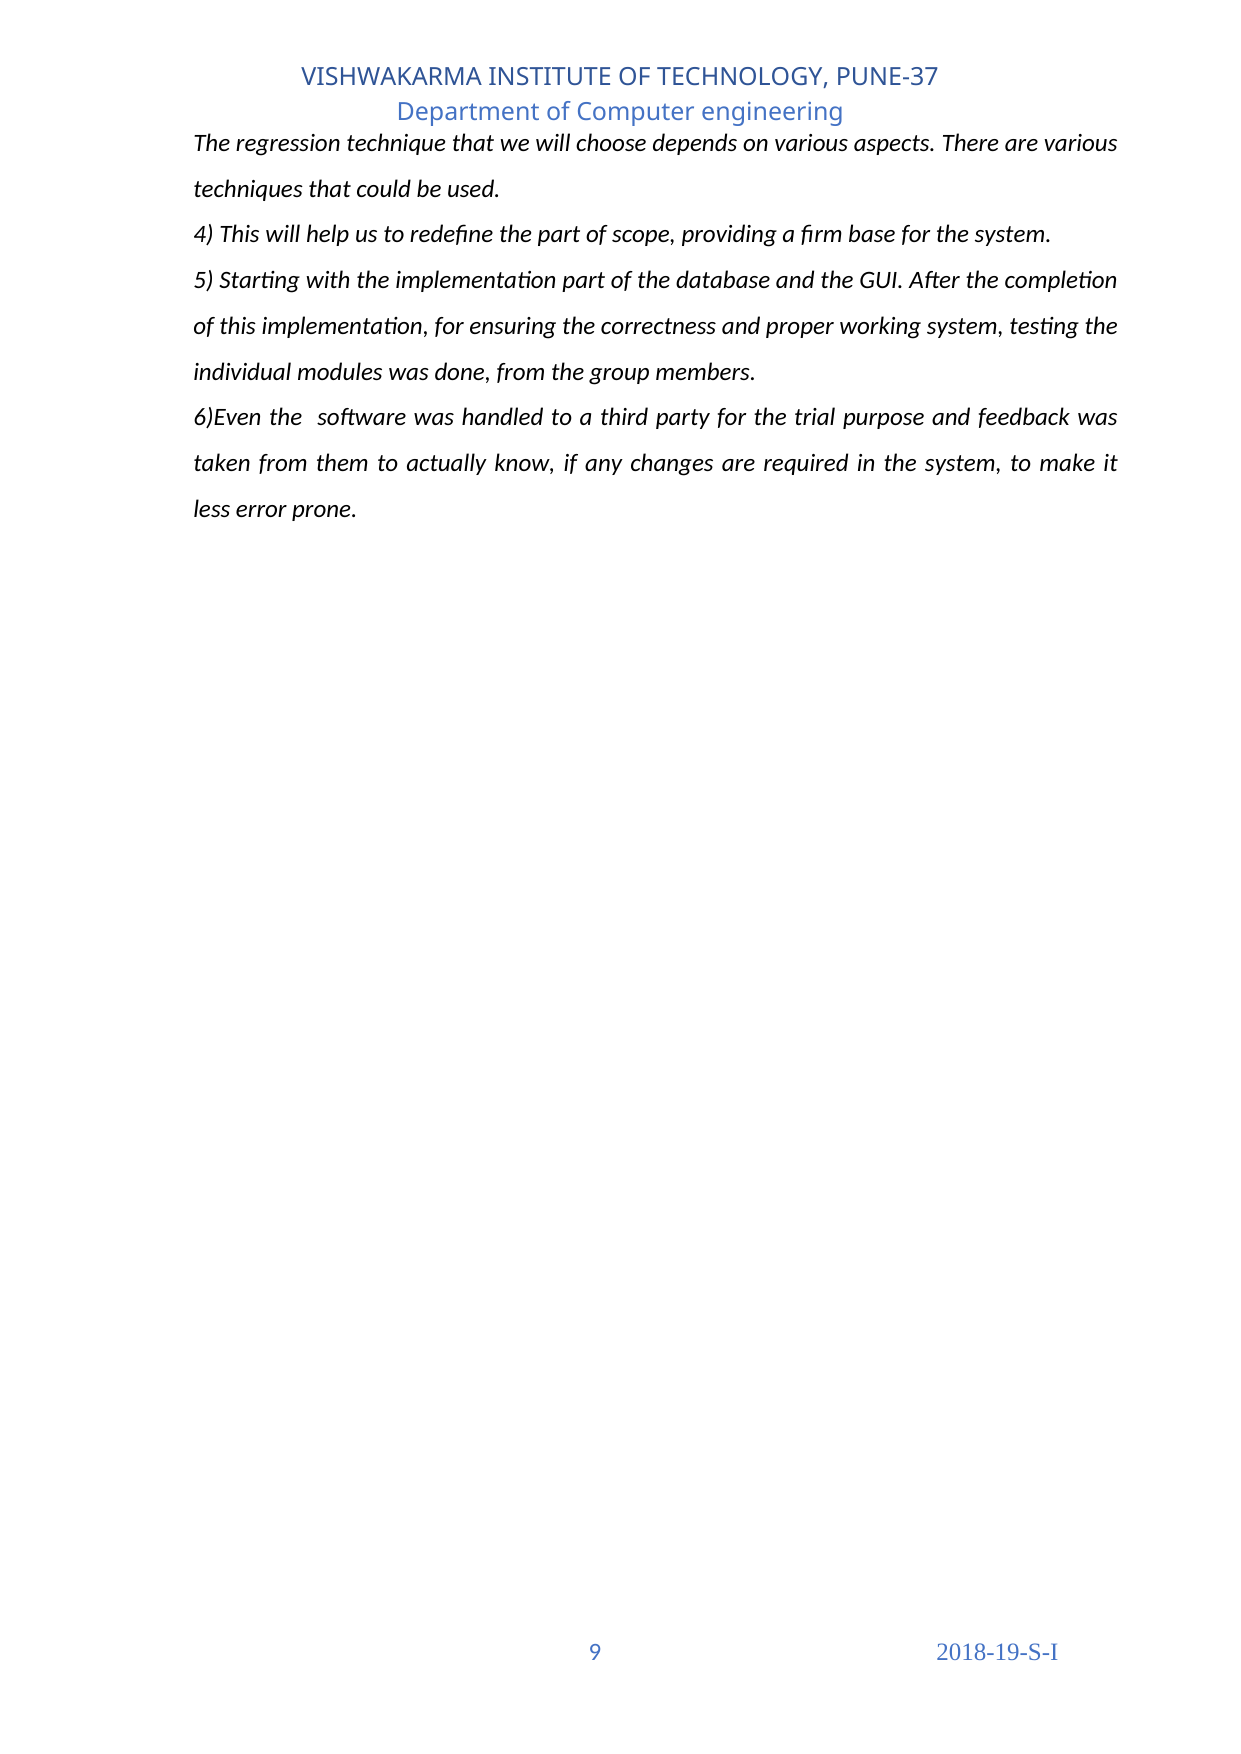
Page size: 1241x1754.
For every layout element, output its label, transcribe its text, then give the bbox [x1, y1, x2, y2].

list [193, 127, 1122, 203]
list 6)Even the software was handled to a third party for the trial purpose and feedback was taken from them to actually know, if any changes are required in the system, to make it less error prone. [193, 402, 1122, 523]
list 4) This will help us to redefine the part of scope, providing a firm base for the system. [193, 219, 1122, 249]
list 5) Starting with the implementation part of the database and the GUI. After the completion of this implementation, for ensuring the correctness and proper working system, testing the individual modules was done, from the group members. [193, 264, 1122, 386]
